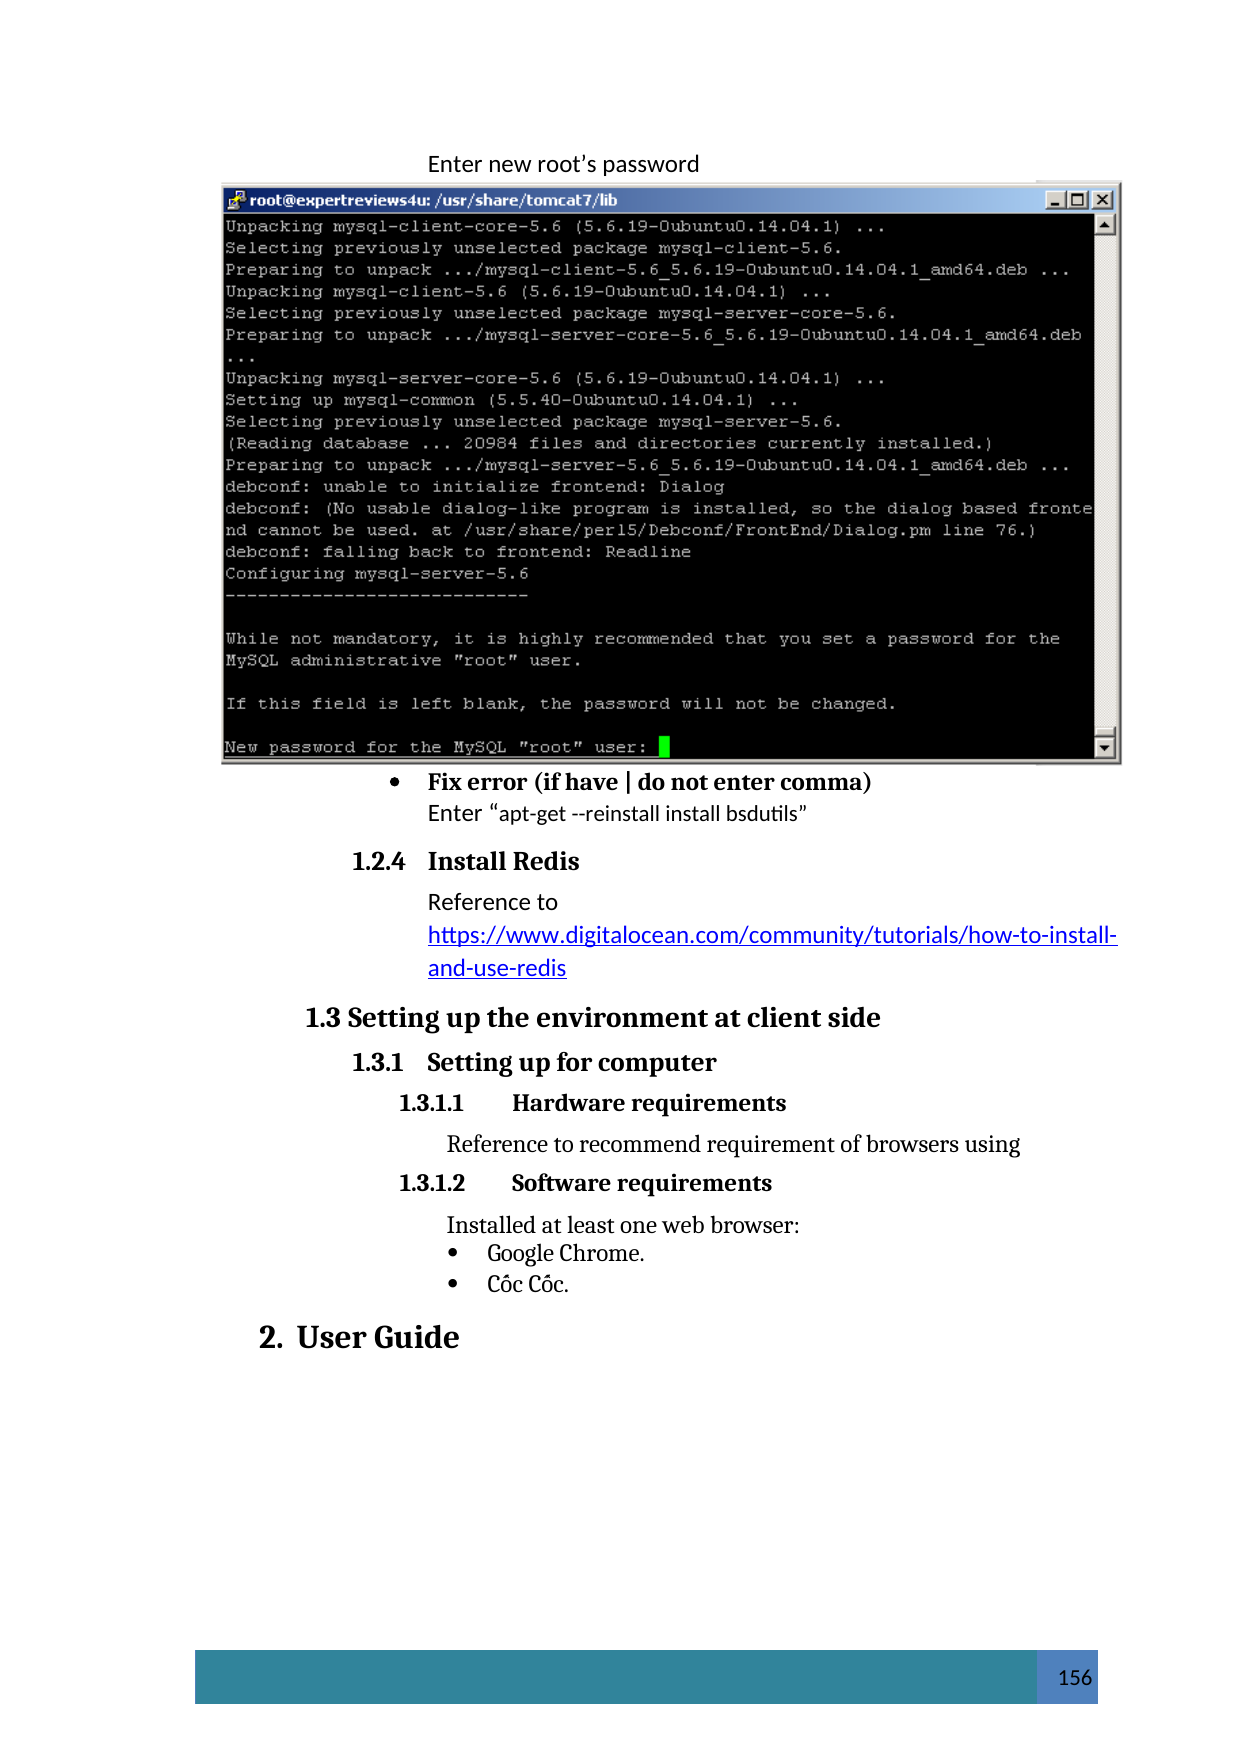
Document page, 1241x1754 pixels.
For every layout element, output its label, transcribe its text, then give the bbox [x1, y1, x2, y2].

text Installed at least one web browser: [371, 1211, 1122, 1239]
list Cốc Cốc. [448, 1270, 1122, 1299]
list Fix error (if have | do not enter comma) [390, 768, 1122, 797]
subtitle Hardware requirements [399, 1089, 1122, 1118]
list Enter “apt-get --reinstall install bsdutils” [428, 797, 1122, 827]
subtitle Setting up for computer [353, 1047, 1122, 1078]
text Reference to recommend requirement of browsers using [278, 1130, 1122, 1159]
picture [221, 180, 1123, 766]
subtitle Install Redis [353, 846, 1122, 877]
list Google Chrome. [448, 1239, 1122, 1268]
subtitle Software requirements [399, 1169, 1122, 1198]
list Reference to https://www.digitalocean.com/community/tutorials/how-to-install-and-use-redis [428, 886, 1122, 982]
subtitle Setting up the environment at client side [306, 1001, 1122, 1035]
list Enter new root’s password [428, 148, 1122, 178]
subtitle User Guide [259, 1318, 1122, 1356]
